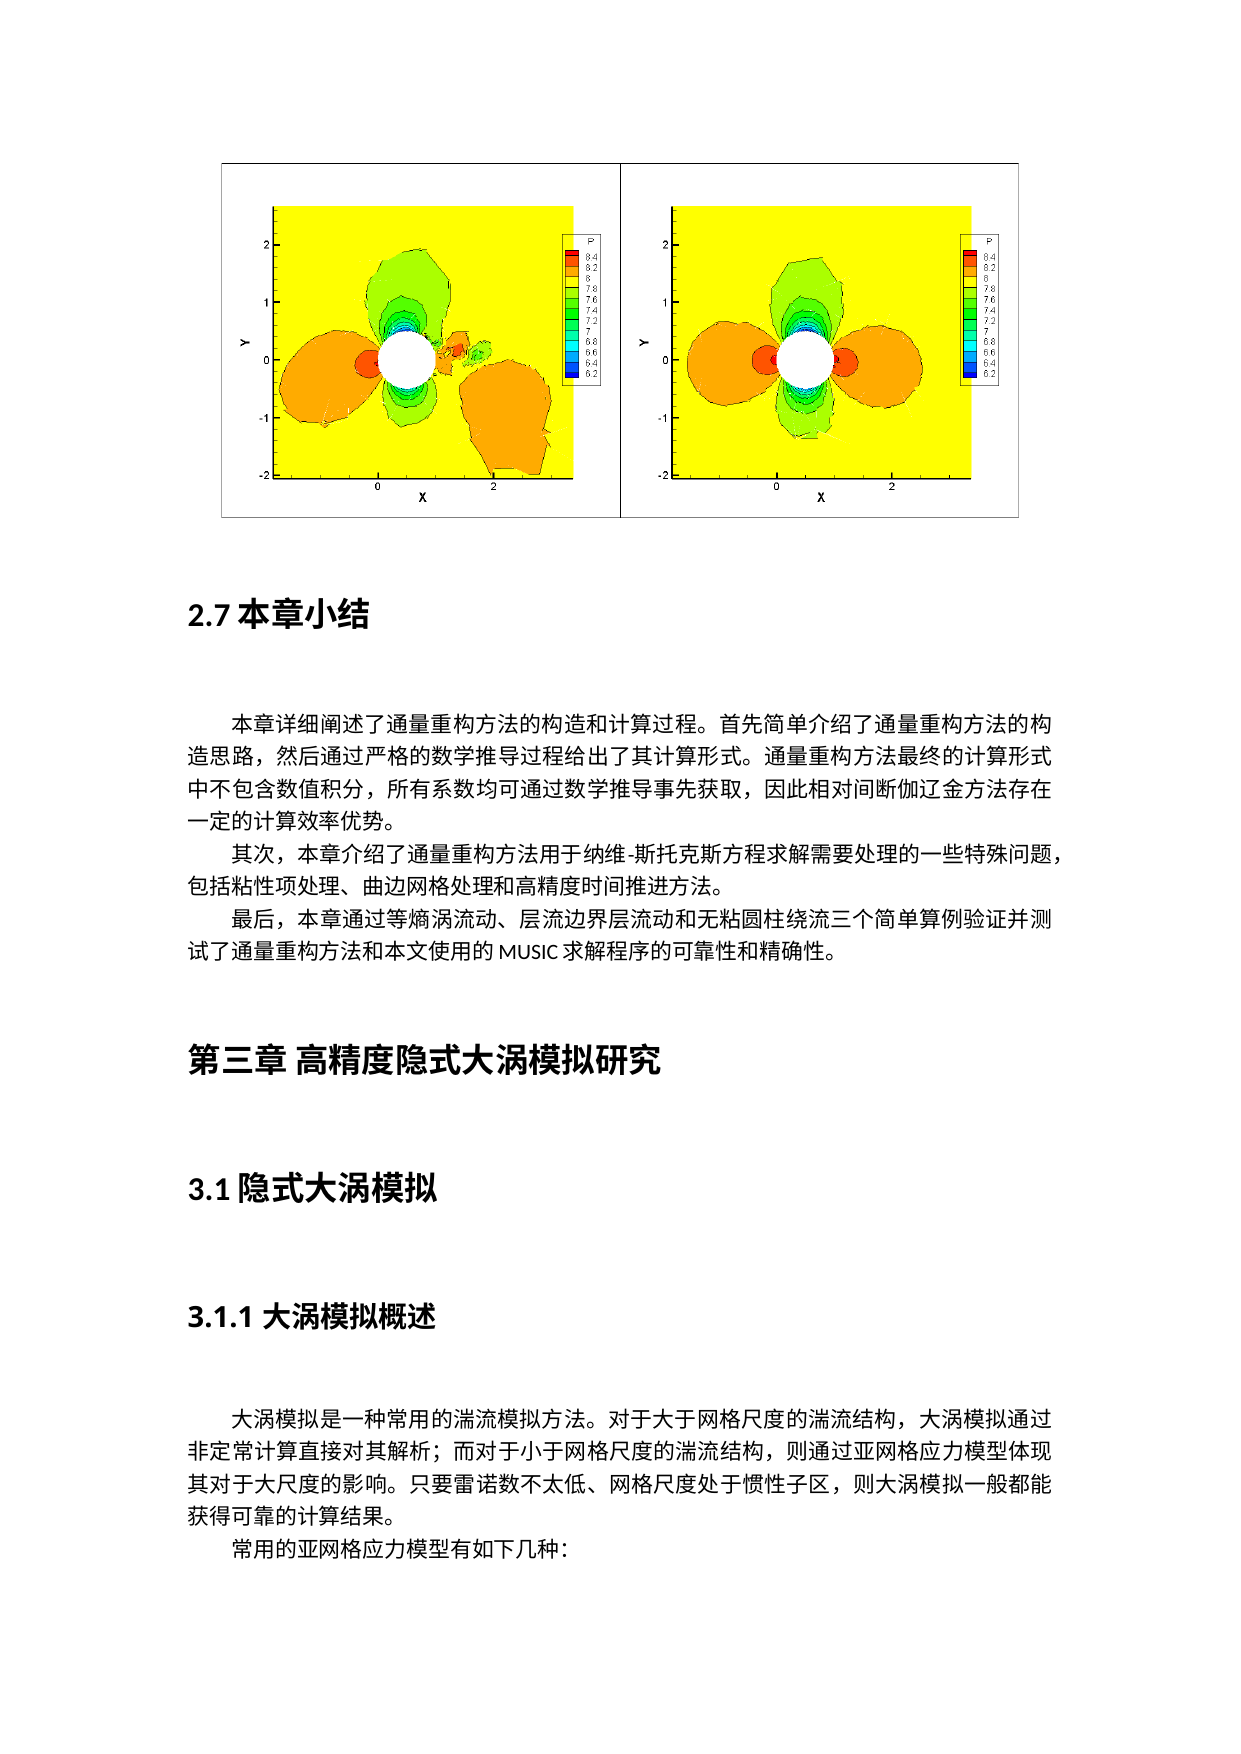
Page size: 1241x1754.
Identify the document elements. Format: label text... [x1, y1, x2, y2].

text 常用的亚网格应力模型有如下几种： [187, 1531, 1053, 1564]
text 其次，本章介绍了通量重构方法用于纳维-斯托克斯方程求解需要处理的一些特殊问题，包括粘性项处理、曲边网格处理和高精度时间推进方法。 [187, 836, 1053, 901]
subtitle 2.7 本章小结 [187, 579, 1053, 644]
subtitle 3.1.1 大涡模拟概述 [187, 1282, 1053, 1347]
text 本章详细阐述了通量重构方法的构造和计算过程。首先简单介绍了通量重构方法的构造思路，然后通过严格的数学推导过程给出了其计算形式。通量重构方法最终的计算形式中不包含数值积分，所有系数均可通过数学推导事先获取，因此相对间断伽辽金方法存在一定的计算效率优势。 [187, 706, 1053, 836]
text 大涡模拟是一种常用的湍流模拟方法。对于大于网格尺度的湍流结构，大涡模拟通过非定常计算直接对其解析；而对于小于网格尺度的湍流结构，则通过亚网格应力模型体现其对于大尺度的影响。只要雷诺数不太低、网格尺度处于惯性子区，则大涡模拟一般都能获得可靠的计算结果。 [187, 1401, 1053, 1531]
subtitle 3.1 隐式大涡模拟 [187, 1153, 1053, 1218]
picture [221, 163, 1019, 518]
text 最后，本章通过等熵涡流动、层流边界层流动和无粘圆柱绕流三个简单算例验证并测试了通量重构方法和本文使用的MUSIC求解程序的可靠性和精确性。 [187, 901, 1053, 966]
subtitle 第三章 高精度隐式大涡模拟研究 [187, 1026, 1053, 1091]
